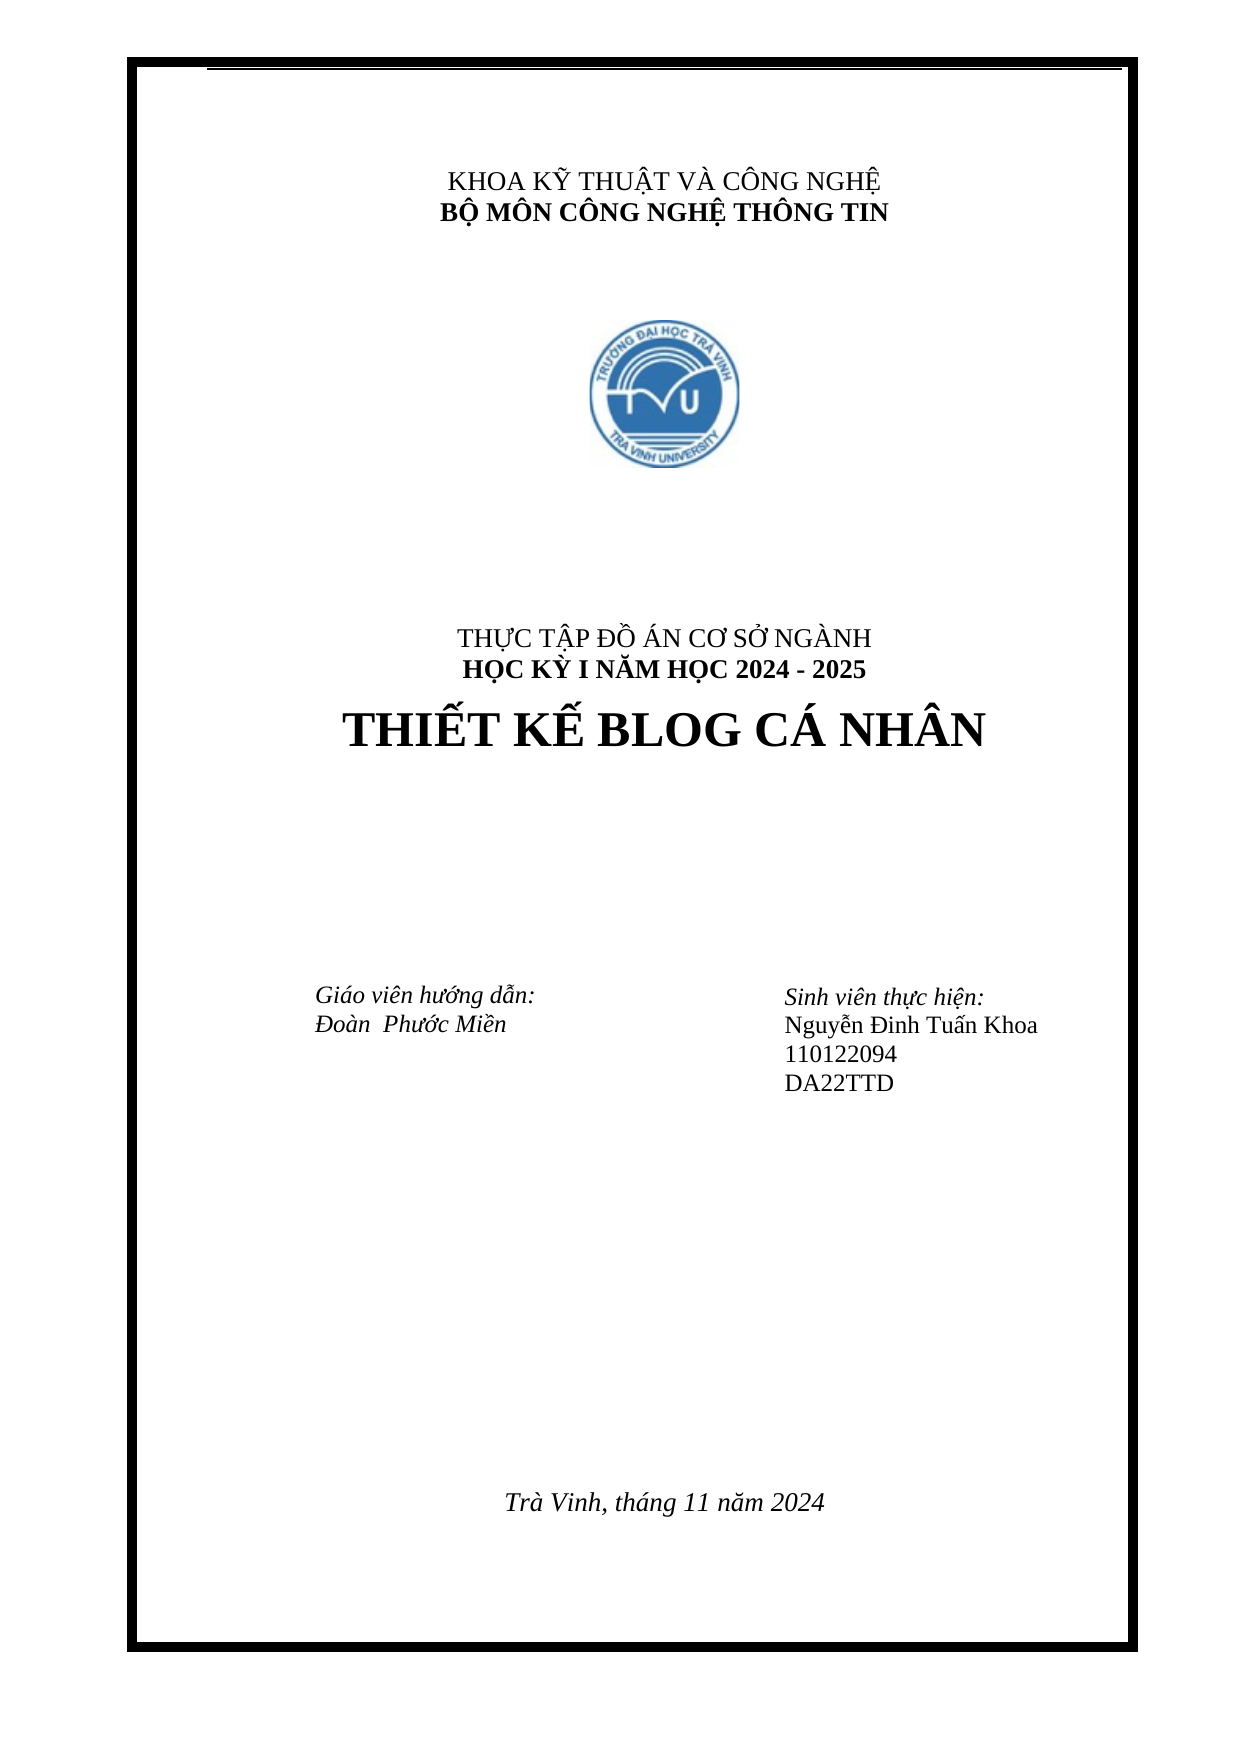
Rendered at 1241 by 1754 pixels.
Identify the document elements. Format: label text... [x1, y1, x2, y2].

picture [589, 320, 740, 468]
text KHOA KỸ THUẬT VÀ CÔNG NGHỆ [207, 165, 1122, 196]
text THỰC TẬP ĐỒ ÁN CƠ SỞ NGÀNH [207, 622, 1122, 653]
text BỘ MÔN CÔNG NGHỆ THÔNG TIN [207, 196, 1122, 227]
text THIẾT KẾ BLOG CÁ NHÂN [207, 699, 1122, 757]
text HỌC KỲ I NĂM HỌC 2024 - 2025 [207, 653, 1122, 684]
text Trà Vinh, tháng 11 năm 2024 [207, 1486, 1122, 1517]
